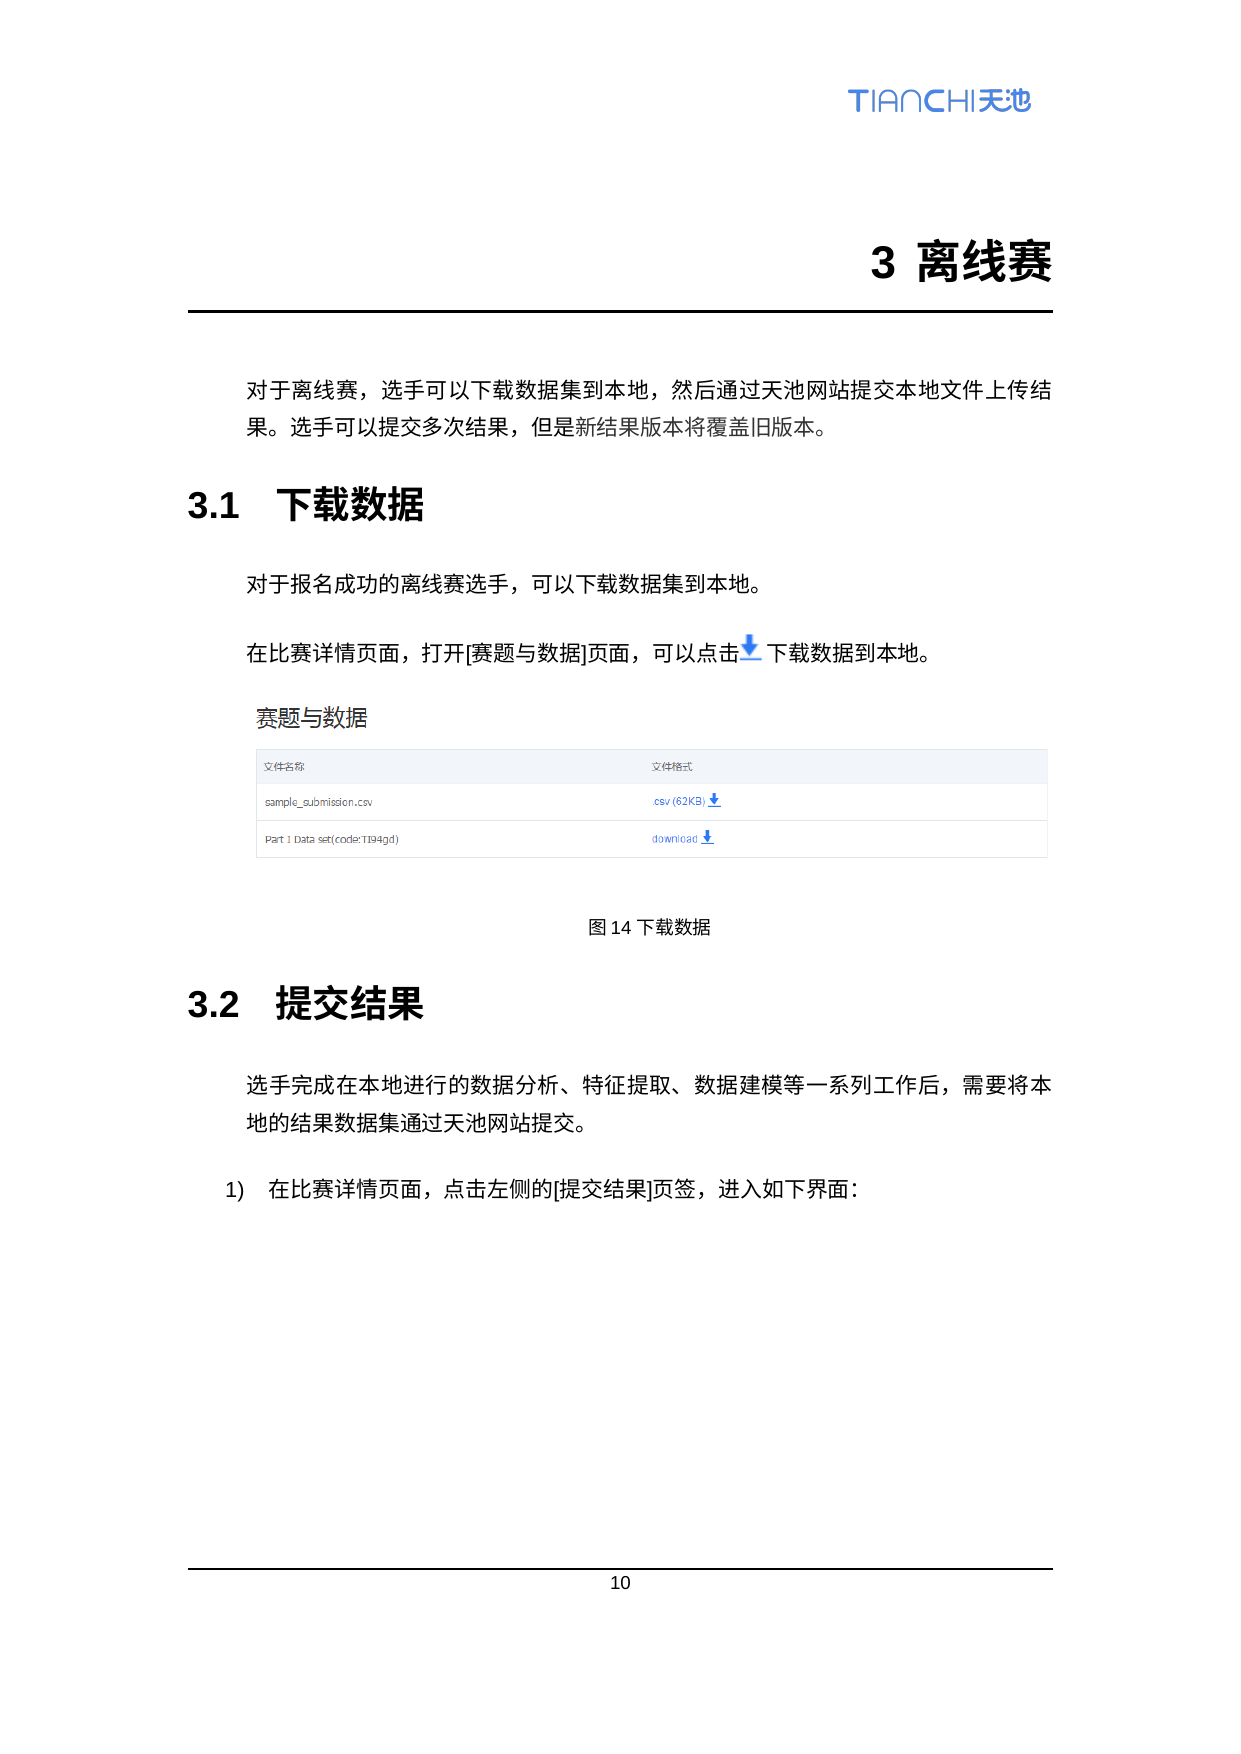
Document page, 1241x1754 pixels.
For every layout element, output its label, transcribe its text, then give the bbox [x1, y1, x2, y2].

subtitle 提交结果 [187, 971, 1053, 1036]
subtitle 下载数据 [187, 472, 1053, 537]
text 对于离线赛，选手可以下载数据集到本地，然后通过天池网站提交本地文件上传结果。选手可以提交多次结果，但是新结果版本将覆盖旧版本。 [247, 373, 1053, 442]
text 选手完成在本地进行的数据分析、特征提取、数据建模等一系列工作后，需要将本地的结果数据集通过天池网站提交。 [247, 1068, 1053, 1138]
text 在比赛详情页面，打开[赛题与数据]页面，可以点击下载数据到本地。 [247, 617, 1053, 682]
list 在比赛详情页面，点击左侧的[提交结果]页签，进入如下界面： [225, 1172, 1053, 1204]
text 图14 下载数据 [247, 910, 1053, 942]
subtitle 离线赛 [187, 210, 1053, 313]
picture [739, 633, 767, 662]
text 对于报名成功的离线赛选手，可以下载数据集到本地。 [247, 569, 1053, 601]
picture [246, 698, 1054, 869]
picture [848, 88, 1031, 112]
